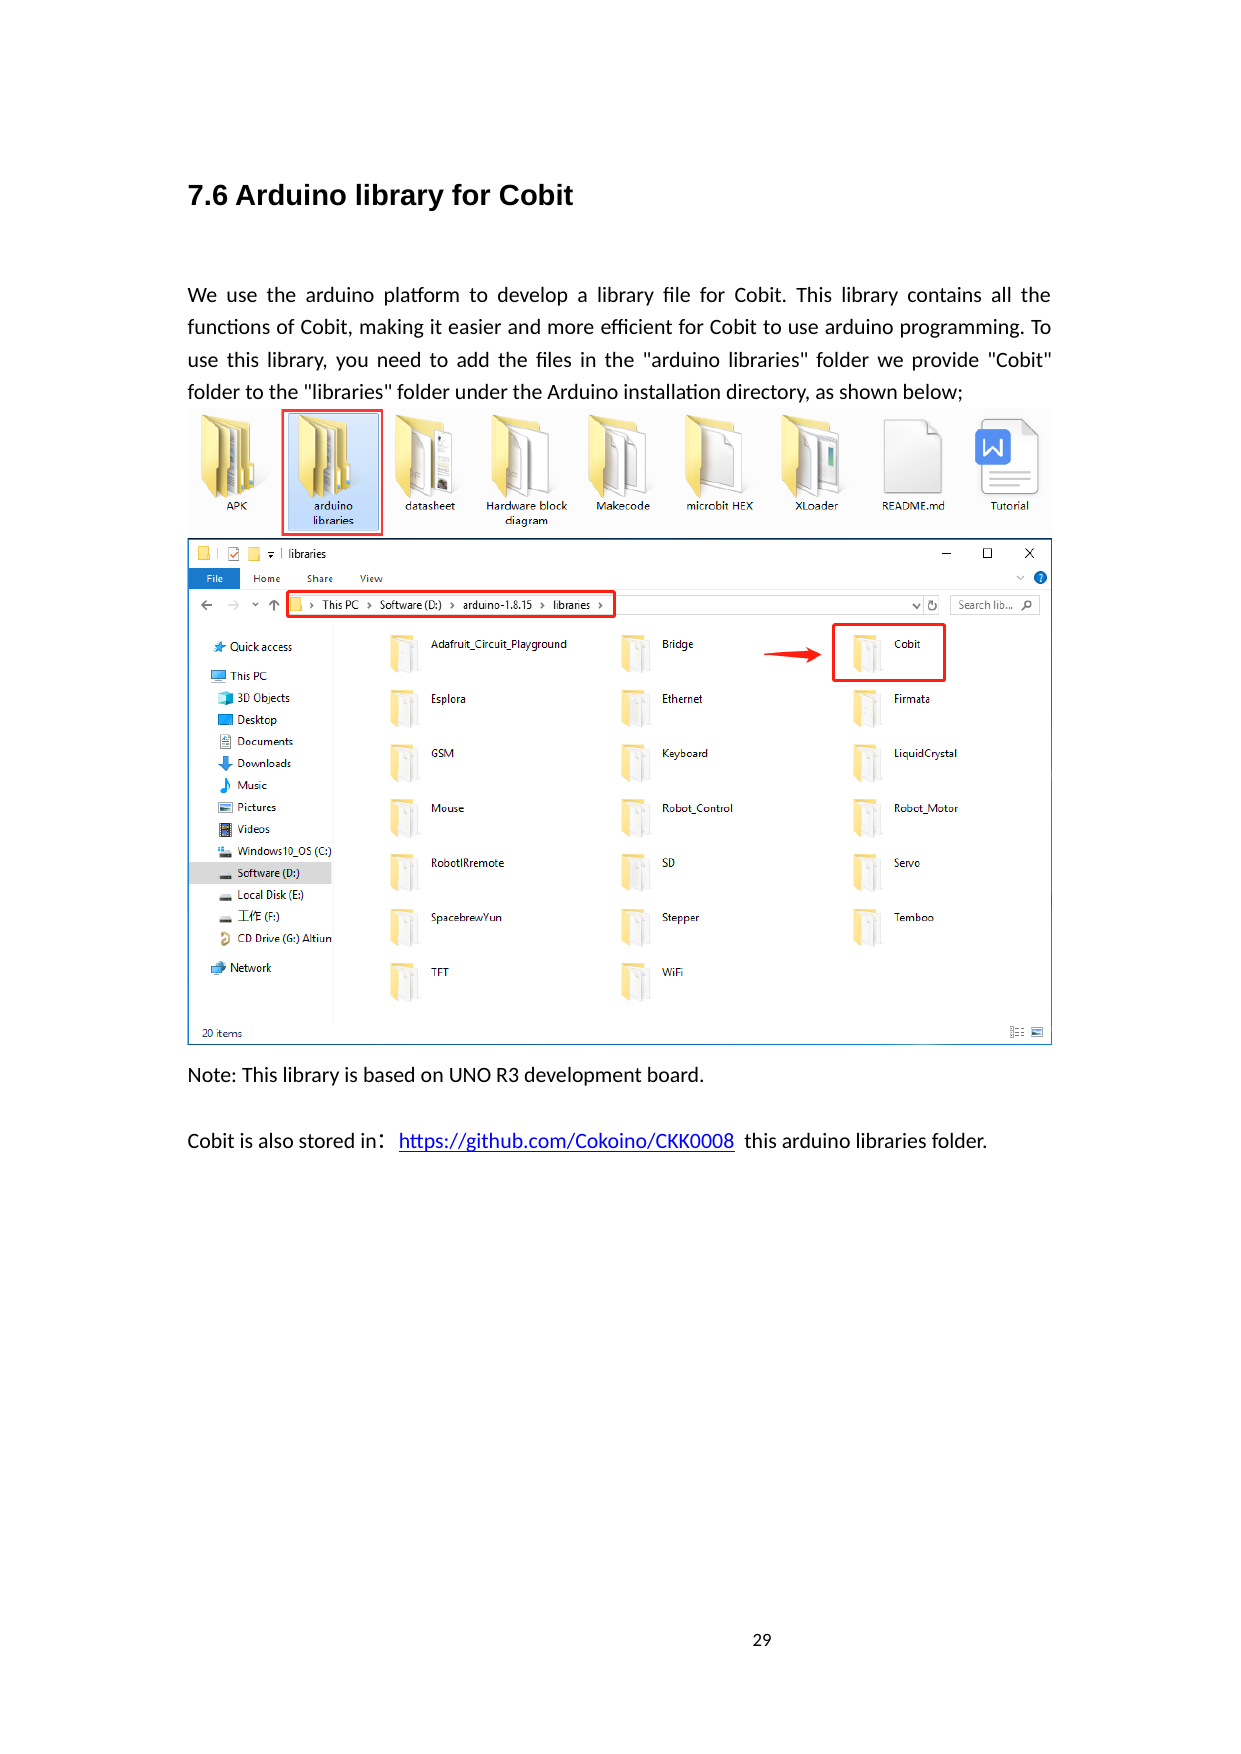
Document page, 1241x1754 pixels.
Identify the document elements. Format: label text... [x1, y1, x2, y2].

text We use the arduino platform to develop a library file for Cobit. This library contains all the functions of Cobit, making it easier and more efficient for Cobit to use arduino programming. To use this library, you need to add the files in the "arduino libraries" folder we provide "Cobit" folder to the "libraries" folder under the Arduino installation directory, as shown below; [187, 278, 1053, 408]
text Note: This library is based on UNO R3 development board. [187, 1058, 1053, 1091]
text Cobit is also stored in：https://github.com/Cokoino/CKK0008 this arduino libraries folder. [187, 1123, 1053, 1156]
picture [187, 408, 1052, 537]
subtitle 7.6 Arduino library for Cobit [187, 162, 1053, 227]
picture [187, 538, 1052, 1045]
